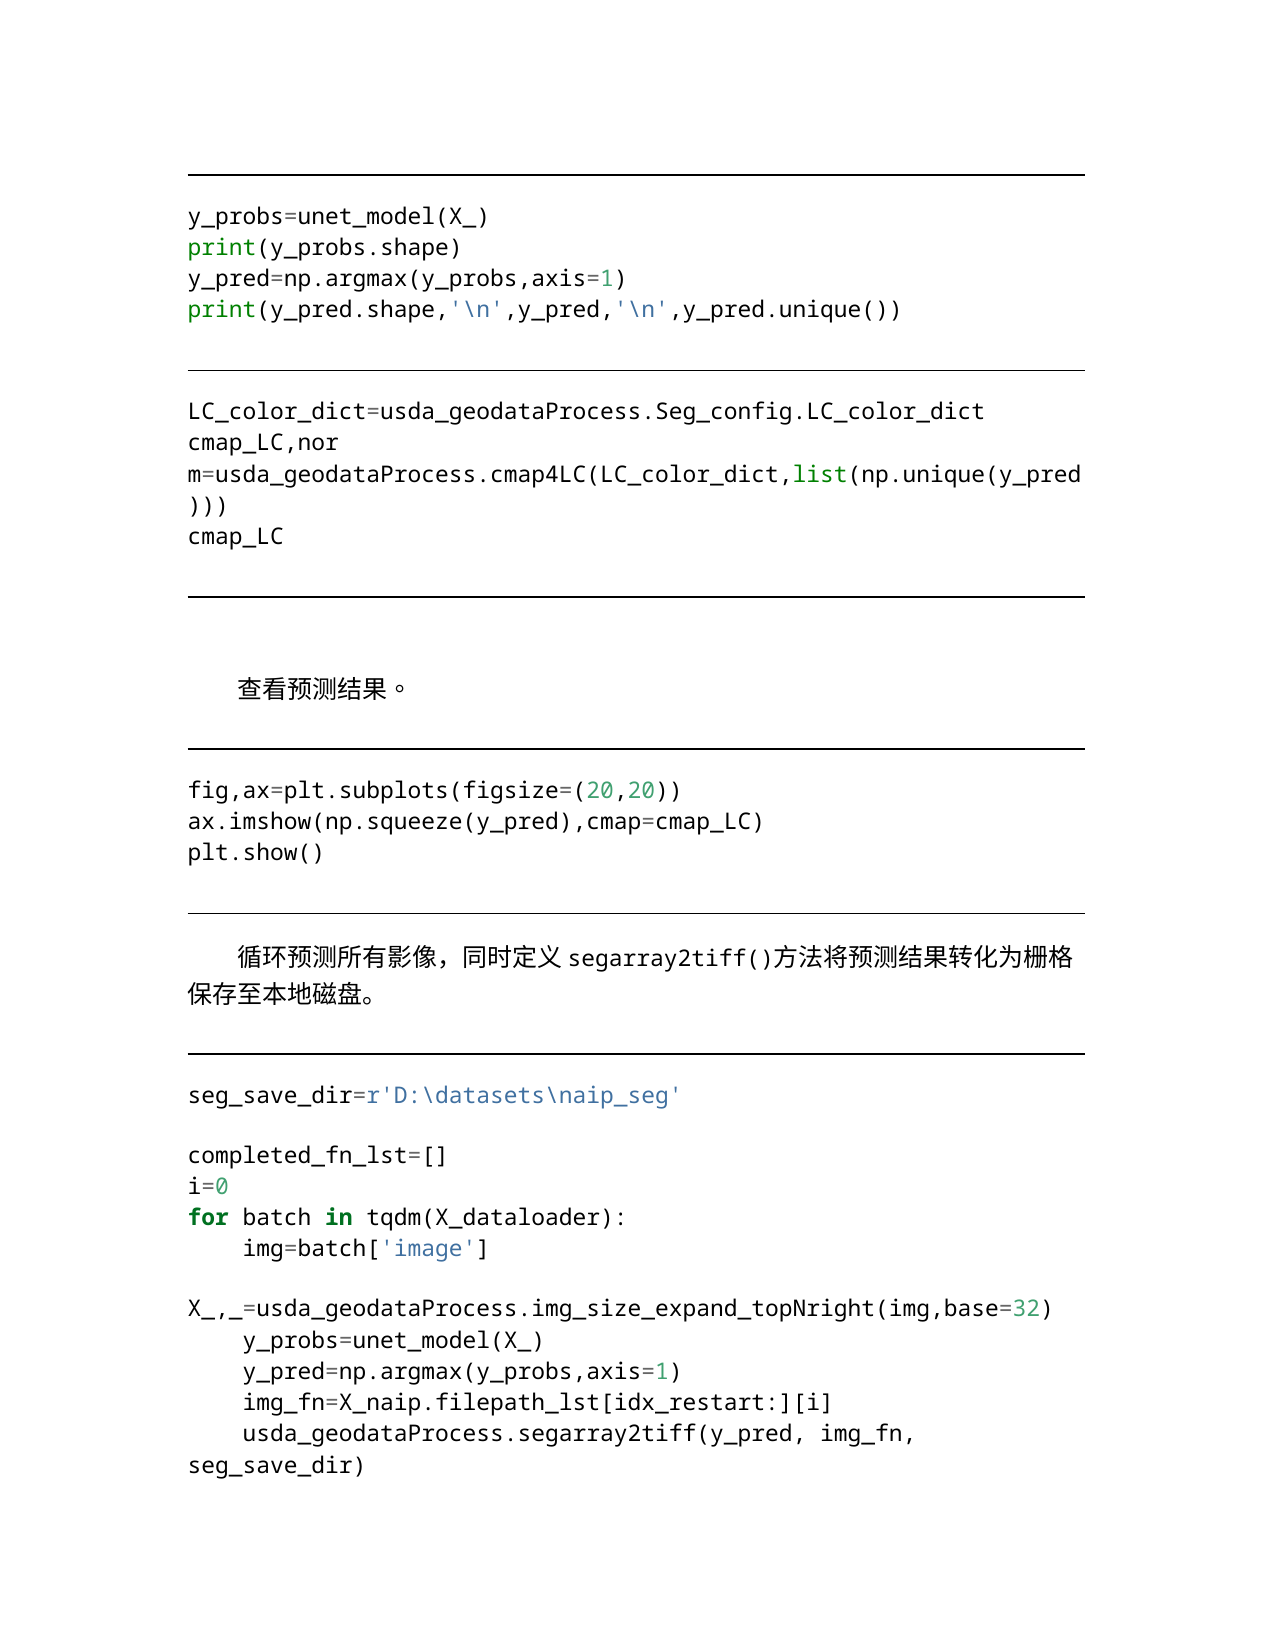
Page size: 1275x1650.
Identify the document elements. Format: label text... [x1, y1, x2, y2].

text 查看预测结果。 [187, 671, 1087, 705]
text LC_color_dict=usda_geodataProcess.Seg_config.LC_color_dict cmap_LC,norm=usda_geodataProcess.cmap4LC(LC_color_dict,list(np.unique(y_pred))) cmap_LC [187, 395, 1087, 551]
text fig,ax=plt.subplots(figsize=(20,20)) ax.imshow(np.squeeze(y_pred),cmap=cmap_LC) plt.show() [187, 774, 1087, 867]
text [187, 1079, 1087, 1480]
text 循环预测所有影像，同时定义segarray2tiff()方法将预测结果转化为栅格保存至本地磁盘。 [187, 938, 1087, 1010]
text y_probs=unet_model(X_) print(y_probs.shape) y_pred=np.argmax(y_probs,axis=1) print(y_pred.shape,'\n',y_pred,'\n',y_pred.unique()) [187, 199, 1087, 324]
